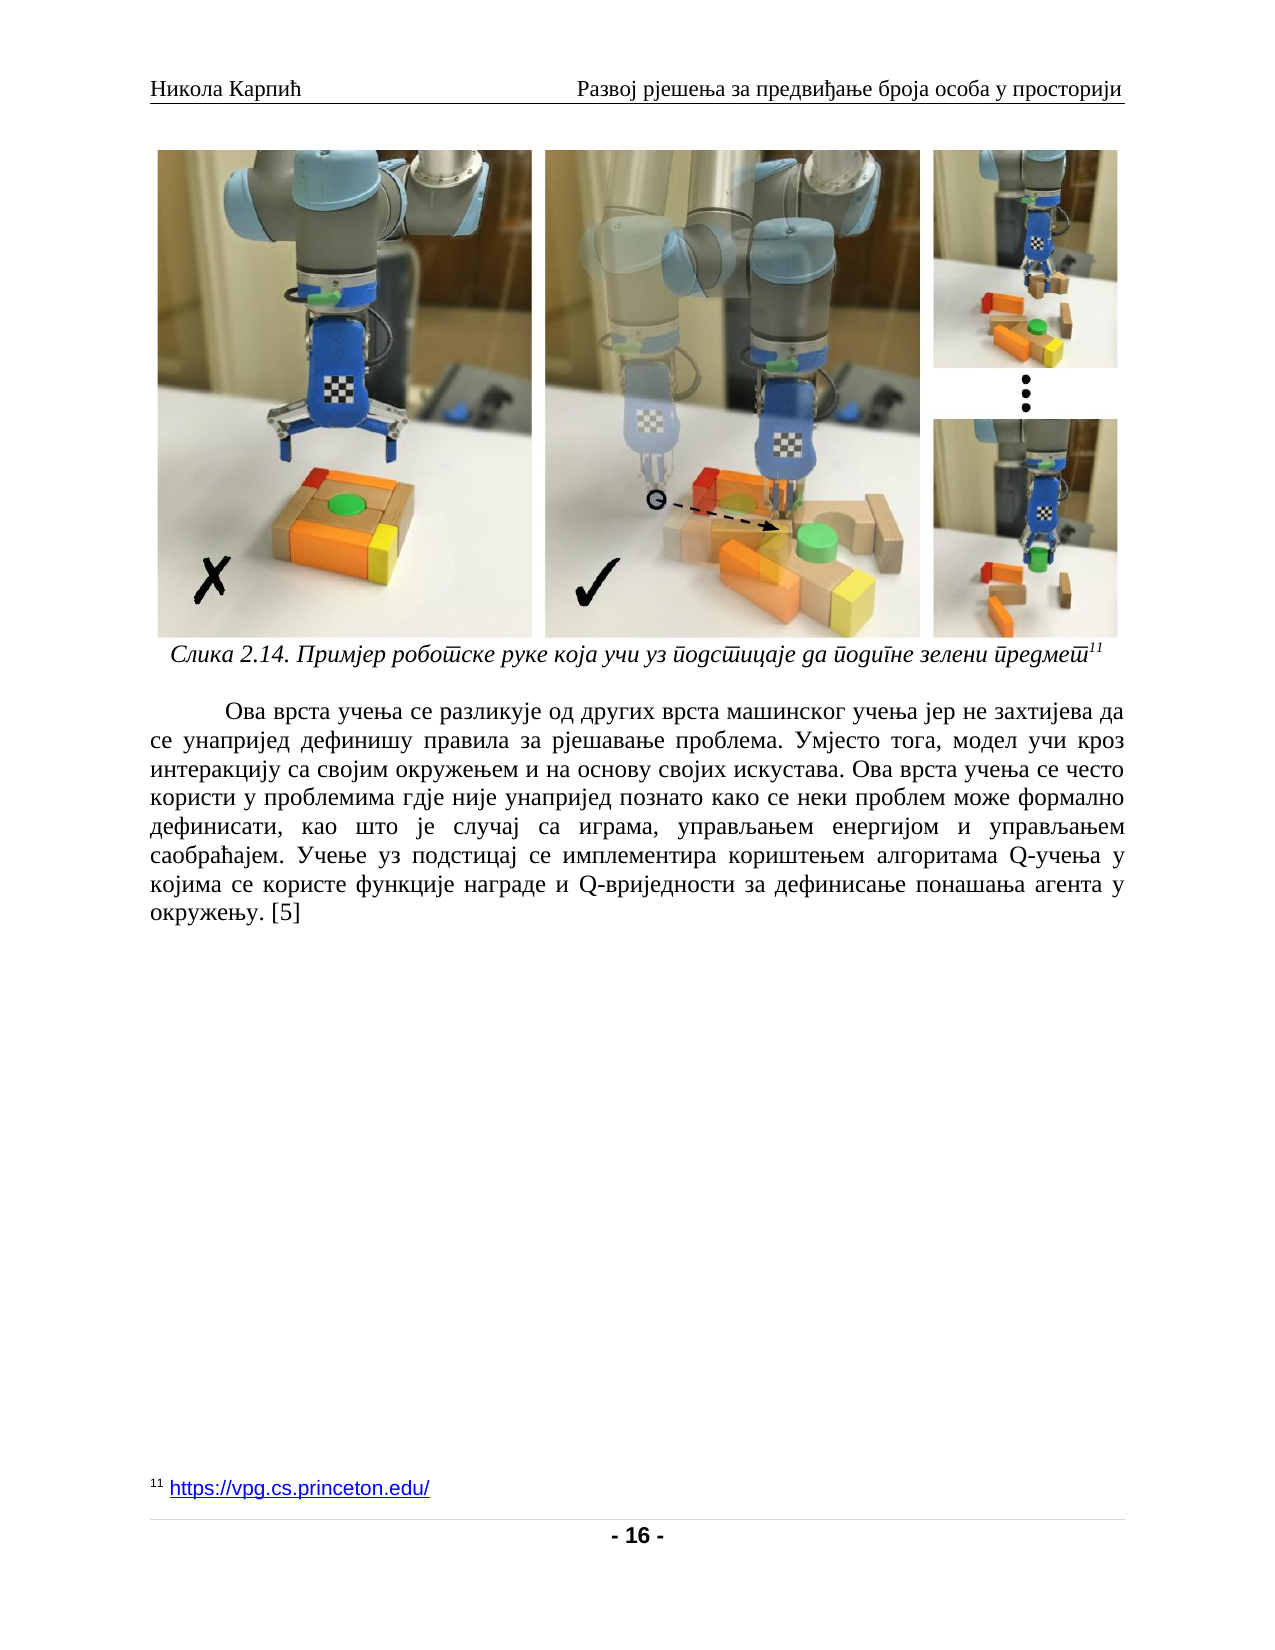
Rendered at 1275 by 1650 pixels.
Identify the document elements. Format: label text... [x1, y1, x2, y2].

text Ова врста учења се разликује од других врста машинског учења јер не захтијева да се унапријед дефинишу правила за рјешавање проблема. Умјесто тога, модел учи кроз интеракцију са својим окружењем и на основу својих искустава. Ова врста учења се често користи у проблемима гдје није унапријед познато како се неки проблем може формално дефинисати, као што је случај са играма, управљањем енергијом и управљањем саобраћајем. Учење уз подстицај се имплементира кориштењем алгоритама Q-учења у којима се користе функције награде и Q-вриједности за дефинисање понашања агента у окружењу. [150, 696, 1125, 926]
text Слика 2.14. Примјер роботске руке која учи уз подстицаје да подигне зелени предмет [150, 639, 1125, 667]
picture [157, 150, 1118, 639]
